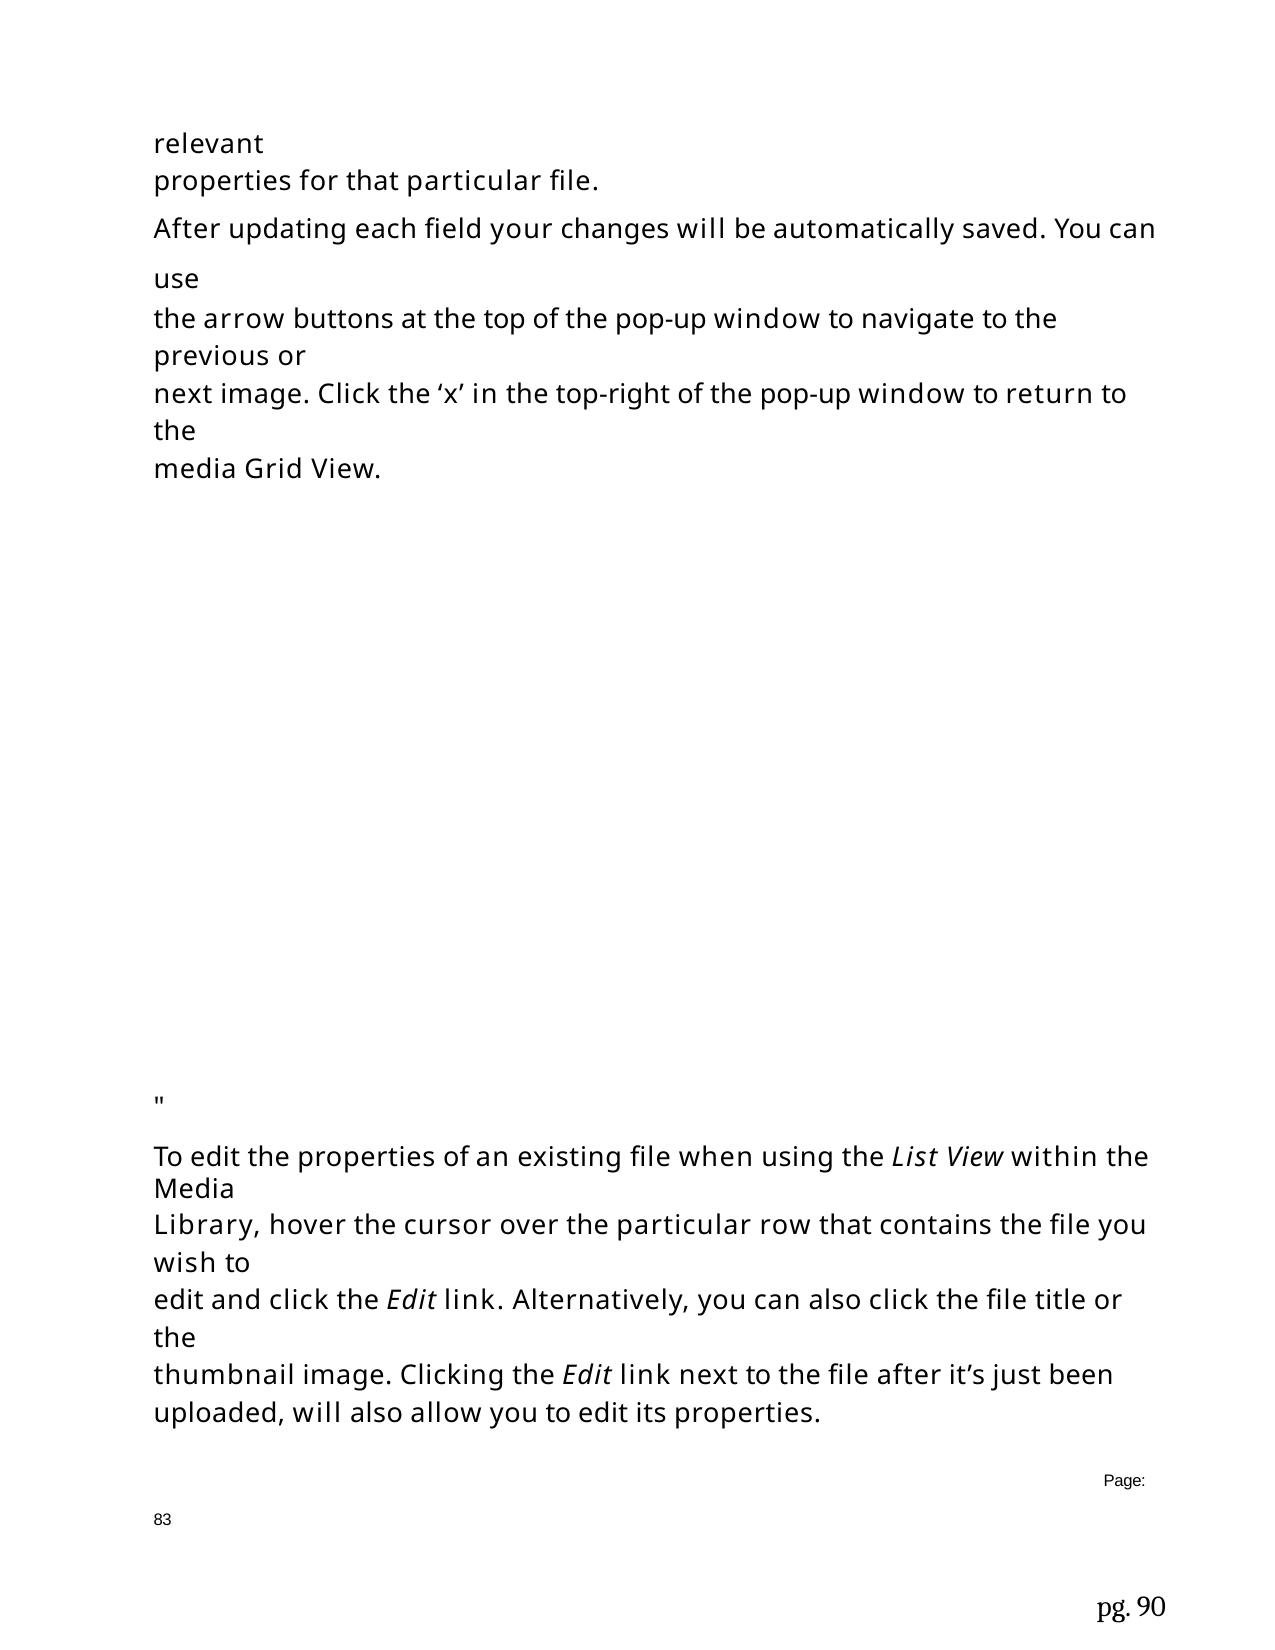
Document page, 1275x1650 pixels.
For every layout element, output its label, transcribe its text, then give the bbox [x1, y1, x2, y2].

text " [153, 1092, 1166, 1123]
text uploaded, will also allow you to edit its properties. [153, 1392, 1166, 1430]
text next image. Click the ‘x’ in the top-right of the pop-up window to return to the [153, 373, 1166, 448]
text Page: 83 [153, 1455, 1166, 1533]
text edit and click the Edit link. Alternatively, you can also click the file title or the [153, 1280, 1166, 1355]
text To edit the properties of an existing file when using the List View within the Media [153, 1142, 1166, 1205]
text thumbnail image. Clicking the Edit link next to the file after it’s just been [153, 1355, 1166, 1392]
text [153, 123, 1166, 161]
text Library, hover the cursor over the particular row that contains the file you wish to [153, 1205, 1166, 1280]
text properties for that particular file. [153, 161, 1166, 198]
text After updating each field your changes will be automatically saved. You can use [153, 198, 1166, 298]
text the arrow buttons at the top of the pop-up window to navigate to the previous or [153, 298, 1166, 373]
text media Grid View. [153, 448, 1166, 486]
